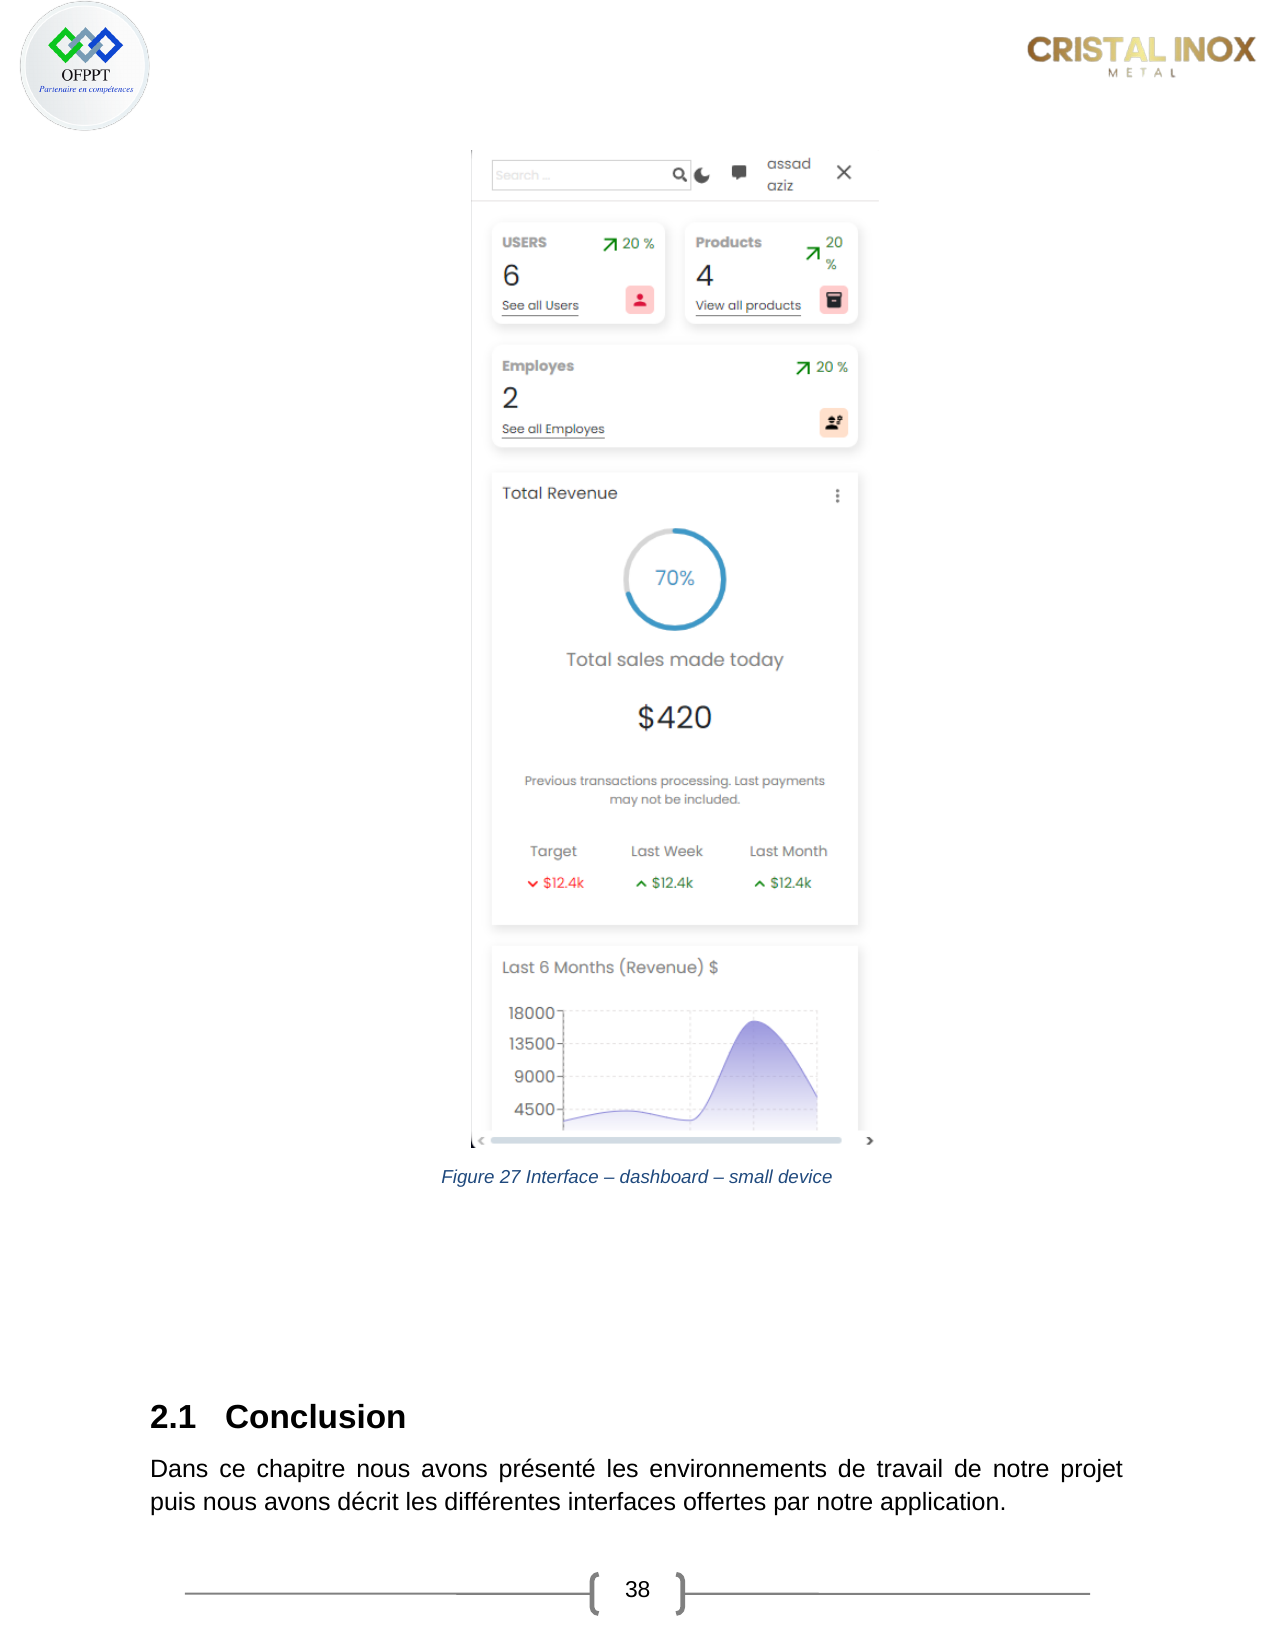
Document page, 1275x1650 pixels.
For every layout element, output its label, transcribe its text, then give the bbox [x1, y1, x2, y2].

text Figure 27 Interface – dashboard – small device [150, 1166, 1125, 1188]
picture [968, 0, 1275, 174]
picture [18, 0, 150, 132]
picture [471, 150, 880, 1148]
text Dans ce chapitre nous avons présenté les environnements de travail de notre projet puis nous avons décrit les différentes interfaces offertes par notre application. [150, 1454, 1125, 1515]
subtitle Conclusion [150, 1397, 1125, 1435]
